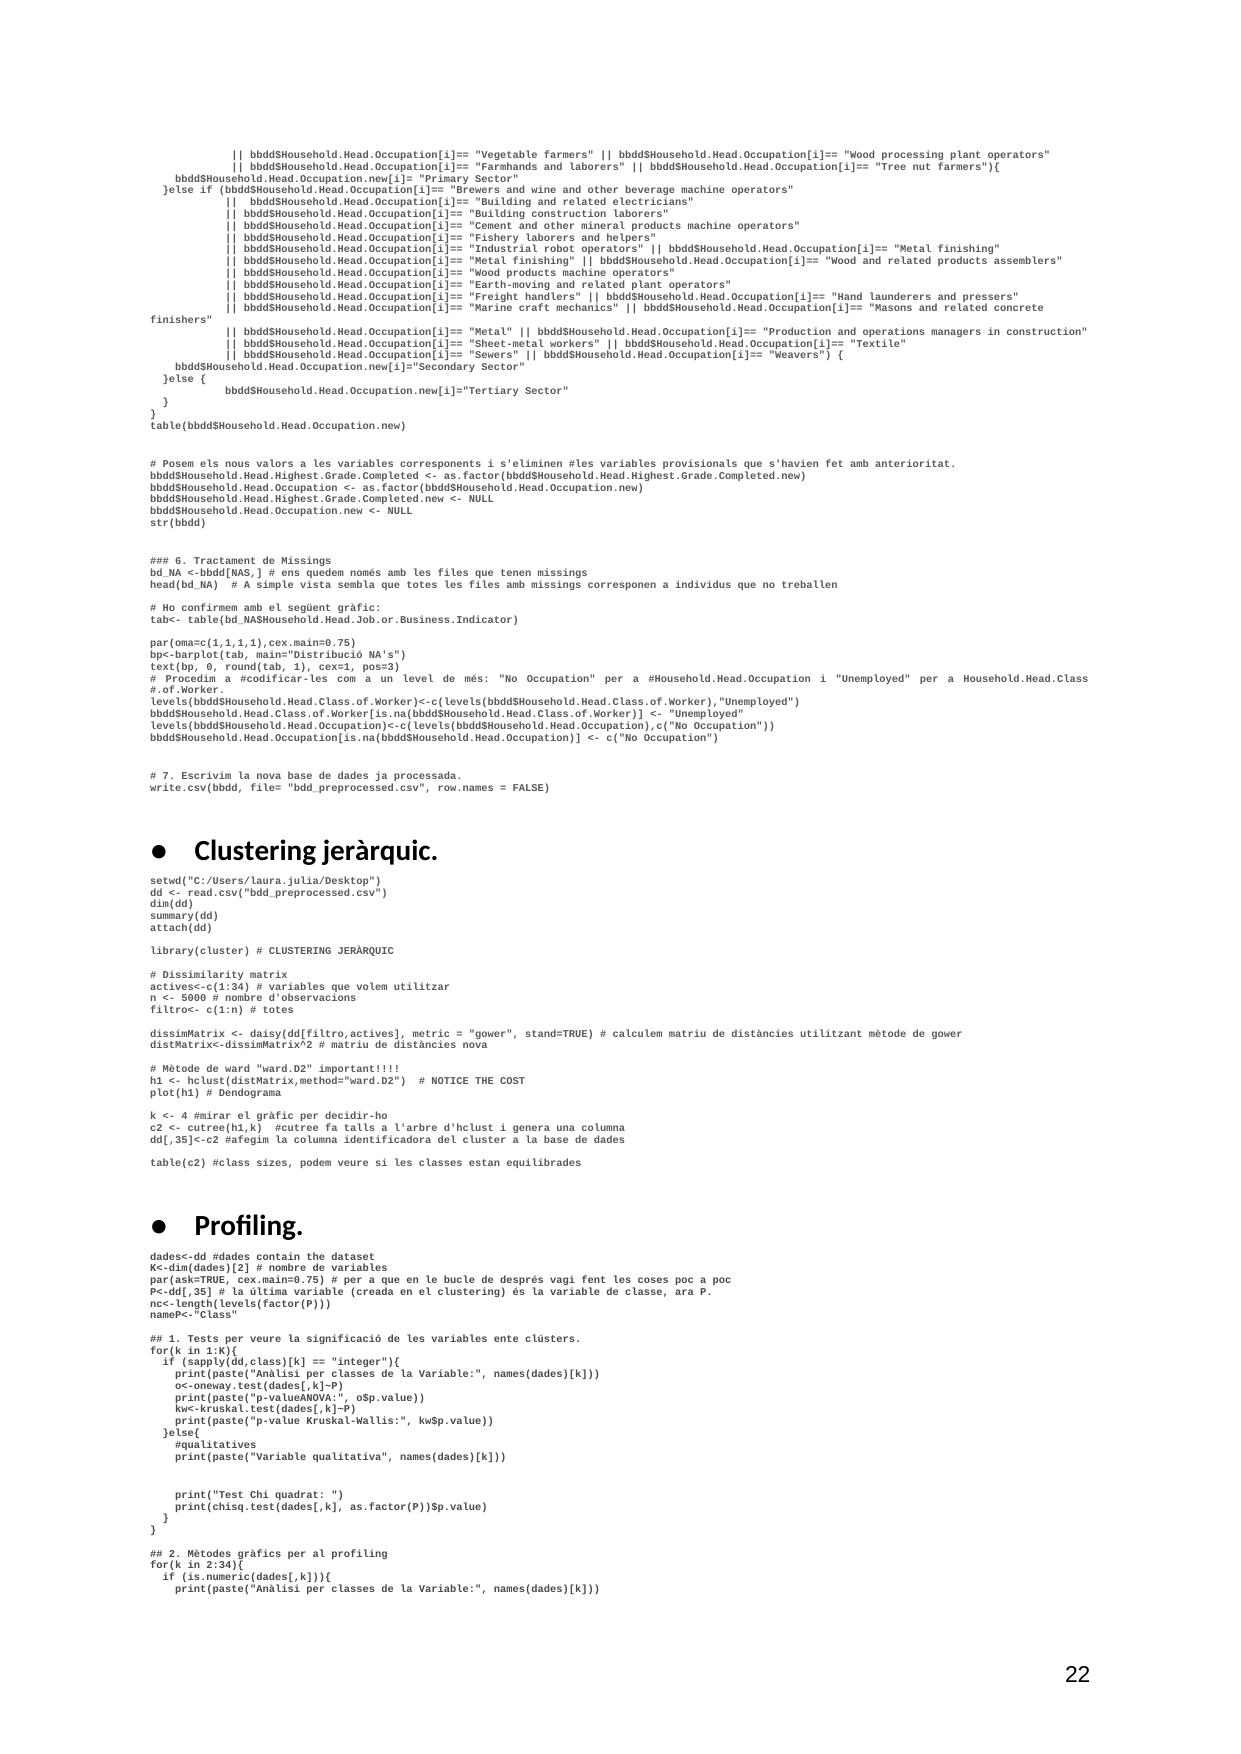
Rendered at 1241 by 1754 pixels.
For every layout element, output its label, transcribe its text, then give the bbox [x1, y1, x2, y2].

text # Procedim a #codificar-les com a un level de més: "No Occupation" per a #Household.Head.Occupation i "Unemployed" per a Household.Head.Class #.of.Worker. [150, 673, 1090, 697]
text || bbdd$Household.Head.Occupation[i]== "Marine craft mechanics" || bbdd$Household.Head.Occupation[i]== "Masons and related concrete finishers" [150, 303, 1090, 327]
subtitle ● Profiling. [150, 1207, 1090, 1243]
subtitle ● Clustering jeràrquic. [150, 832, 1090, 867]
